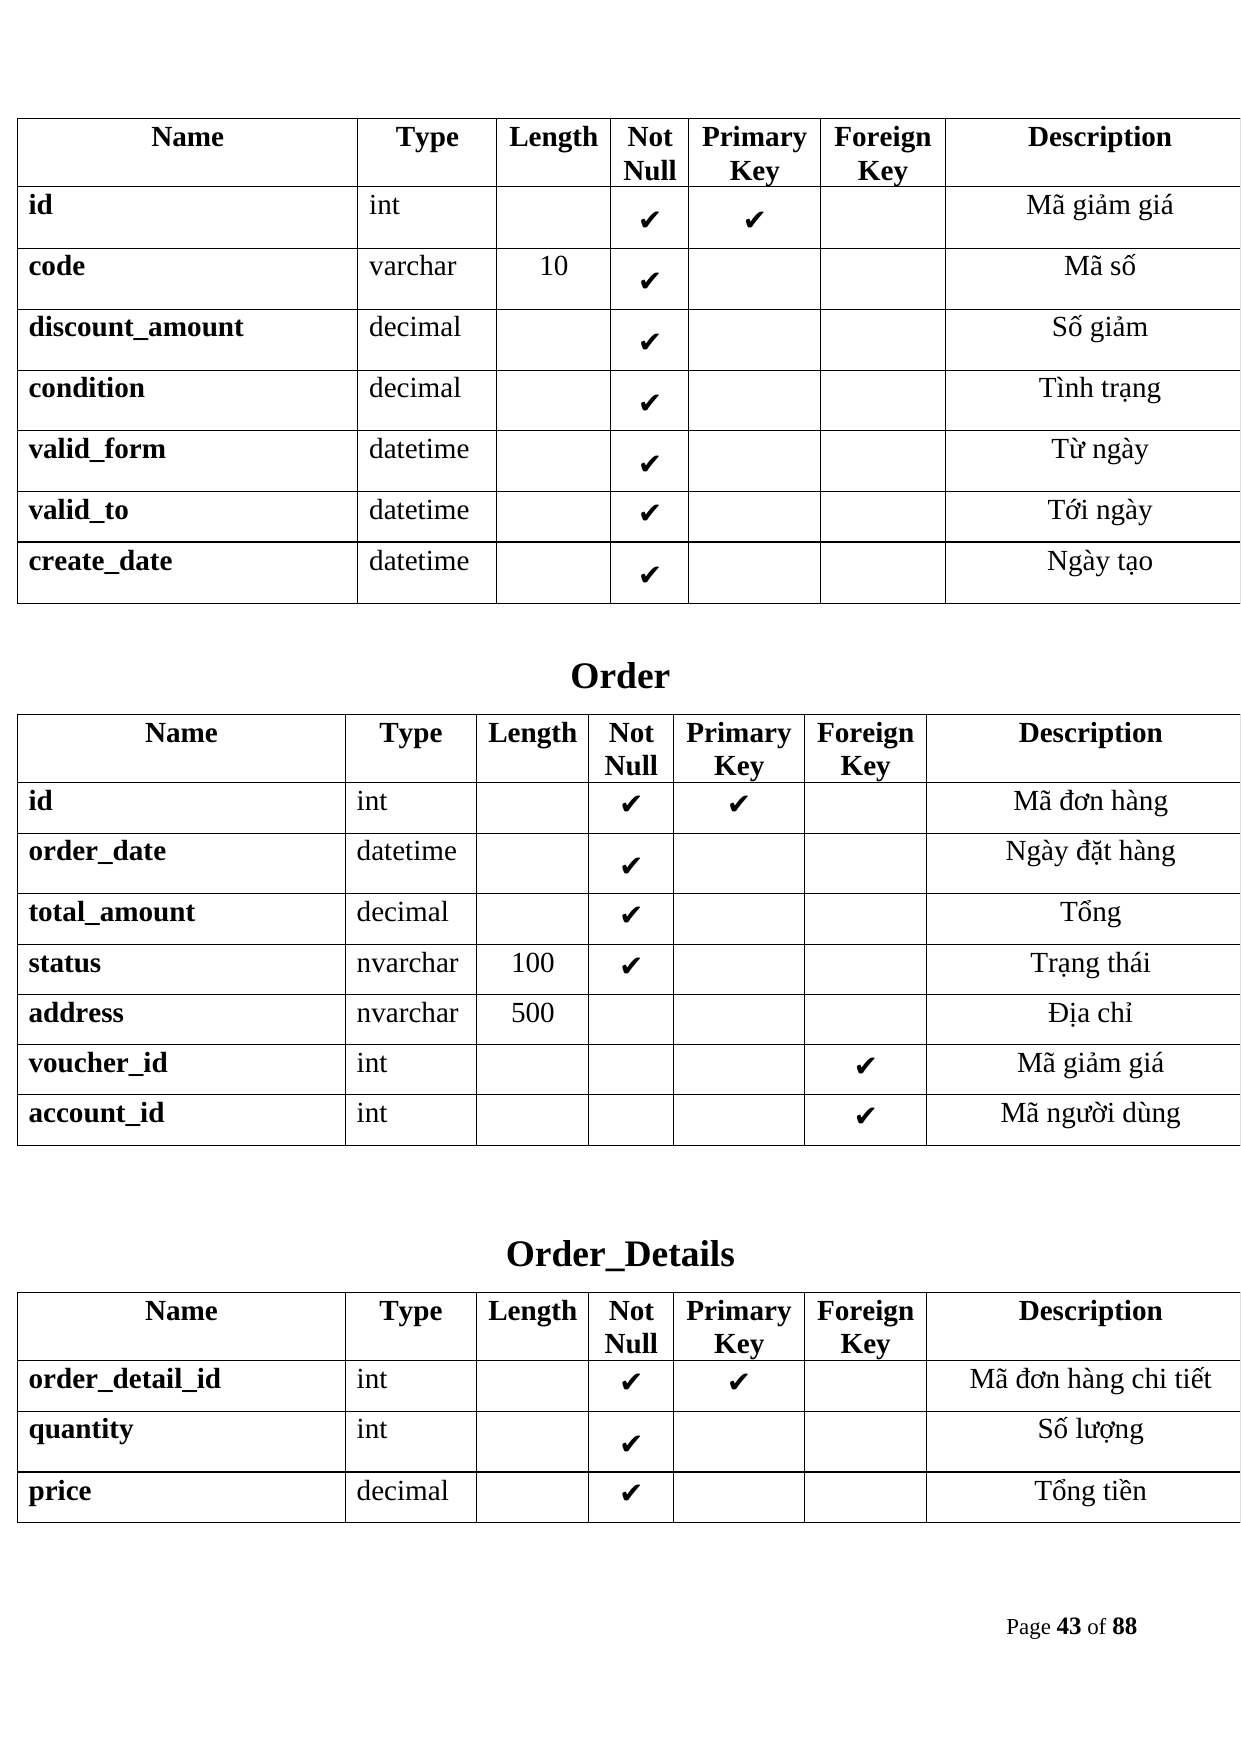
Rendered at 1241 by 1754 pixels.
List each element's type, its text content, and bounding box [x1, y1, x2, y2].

table_cell ✔ [589, 1361, 673, 1411]
table_cell int [346, 1045, 476, 1094]
table_cell order_detail_id [18, 1361, 345, 1411]
table_cell order_date [18, 834, 345, 893]
table_cell [589, 995, 673, 1044]
table_header Type [346, 1293, 476, 1360]
table_cell [497, 187, 610, 247]
table_cell decimal [358, 310, 496, 369]
table_cell Ngày tạo [946, 543, 1240, 602]
table_cell Mã số [946, 249, 1240, 308]
table_header Length [497, 119, 610, 186]
table_cell [589, 1095, 673, 1144]
table_header Not Null [589, 1293, 673, 1360]
table_cell Số giảm [946, 310, 1240, 369]
table_cell [589, 894, 673, 944]
table_cell [805, 1412, 926, 1471]
table_cell decimal [346, 894, 476, 944]
table_cell [689, 431, 820, 491]
table_cell [805, 1473, 926, 1522]
table_header Name [18, 715, 345, 782]
table_cell [674, 1045, 804, 1094]
table_cell [477, 1045, 588, 1094]
table_cell Tới ngày [946, 492, 1240, 541]
table_cell Mã đơn hàng [927, 783, 1240, 832]
table_cell 100 [477, 945, 588, 994]
table_cell [805, 834, 926, 893]
table_cell int [346, 1412, 476, 1471]
table_cell ✔ [674, 1361, 804, 1411]
table_cell Số lượng [927, 1412, 1240, 1471]
table_cell [477, 783, 588, 832]
table_header Name [18, 119, 357, 186]
table_cell ✔ [611, 249, 688, 308]
table_cell address [18, 995, 345, 1044]
table_cell ✔ [611, 431, 688, 491]
table_cell [805, 783, 926, 832]
table_cell [805, 945, 926, 994]
table_cell price [18, 1473, 345, 1522]
table_cell [821, 431, 945, 491]
table_header Name [18, 1293, 345, 1360]
table_cell varchar [358, 249, 496, 308]
table_cell [674, 995, 804, 1044]
table_cell valid_form [18, 431, 357, 491]
table_cell nvarchar [346, 945, 476, 994]
table_cell [689, 492, 820, 541]
table_cell id [18, 783, 345, 832]
table_cell int [346, 1361, 476, 1411]
table_cell nvarchar [346, 995, 476, 1044]
table_cell [674, 1473, 804, 1522]
table_cell create_date [18, 543, 357, 602]
table_header Foreign Key [805, 1293, 926, 1360]
table_cell [674, 834, 804, 893]
table_header Description [927, 715, 1240, 782]
table_cell ✔ [589, 834, 673, 893]
table_cell ✔ [589, 1412, 673, 1471]
table_header Description [946, 119, 1240, 186]
table_cell ✔ [805, 1045, 926, 1094]
table_cell total_amount [18, 894, 345, 944]
table_cell [689, 249, 820, 308]
table_cell [477, 1361, 588, 1411]
table_cell [497, 310, 610, 369]
table_cell [497, 431, 610, 491]
table_cell [821, 310, 945, 369]
table_cell datetime [358, 543, 496, 602]
table_cell [497, 371, 610, 430]
table_cell [805, 995, 926, 1044]
table_cell valid_to [18, 492, 357, 541]
table_cell Mã đơn hàng chi tiết [927, 1361, 1240, 1411]
table_cell datetime [346, 834, 476, 893]
table_cell ✔ [611, 187, 688, 247]
table_cell 500 [477, 995, 588, 1044]
table_cell [674, 1095, 804, 1144]
table_header Type [358, 119, 496, 186]
table_cell ✔ [805, 1095, 926, 1144]
table_header Not Null [611, 119, 688, 186]
table_cell [689, 310, 820, 369]
table_header Length [477, 715, 588, 782]
text Order [103, 654, 1137, 697]
table_cell [497, 543, 610, 602]
table_cell account_id [18, 1095, 345, 1144]
table_cell [477, 1095, 588, 1144]
table_cell Tổng tiền [927, 1473, 1240, 1522]
table_cell ✔ [611, 310, 688, 369]
table_cell [821, 492, 945, 541]
table_cell [689, 371, 820, 430]
table_cell 10 [497, 249, 610, 308]
table_cell ✔ [611, 371, 688, 430]
table_cell [497, 492, 610, 541]
table_cell ✔ [589, 783, 673, 832]
table_header Foreign Key [821, 119, 945, 186]
table_cell [821, 249, 945, 308]
table_header Foreign Key [805, 715, 926, 782]
table_cell [589, 1473, 673, 1522]
table_cell [477, 1473, 588, 1522]
table_header Primary Key [674, 715, 804, 782]
table_cell [805, 1361, 926, 1411]
table_cell condition [18, 371, 357, 430]
table_cell [477, 1412, 588, 1471]
table_cell [477, 894, 588, 944]
table_cell [821, 187, 945, 247]
table_cell Ngày đặt hàng [927, 834, 1240, 893]
table_cell int [346, 783, 476, 832]
table_cell voucher_id [18, 1045, 345, 1094]
table_cell Tình trạng [946, 371, 1240, 430]
table_header Primary Key [674, 1293, 804, 1360]
table_cell [611, 492, 688, 541]
table_cell [805, 894, 926, 944]
table_cell [674, 1412, 804, 1471]
table_cell datetime [358, 492, 496, 541]
table_cell discount_amount [18, 310, 357, 369]
table_cell [589, 945, 673, 994]
table_header Type [346, 715, 476, 782]
table_cell decimal [346, 1473, 476, 1522]
table_cell ✔ [674, 783, 804, 832]
table_cell Trạng thái [927, 945, 1240, 994]
table_cell Từ ngày [946, 431, 1240, 491]
table_cell ✔ [611, 543, 688, 602]
table_header Not Null [589, 715, 673, 782]
table_cell [821, 543, 945, 602]
table_cell [589, 1045, 673, 1094]
table_cell Tổng [927, 894, 1240, 944]
table_cell code [18, 249, 357, 308]
table_cell Mã giảm giá [946, 187, 1240, 247]
table_cell Mã giảm giá [927, 1045, 1240, 1094]
table_cell quantity [18, 1412, 345, 1471]
table_cell [689, 543, 820, 602]
table_cell [674, 894, 804, 944]
table_cell int [358, 187, 496, 247]
table_cell ✔ [689, 187, 820, 247]
table_header Length [477, 1293, 588, 1360]
table_cell id [18, 187, 357, 247]
table_cell datetime [358, 431, 496, 491]
table_cell Địa chỉ [927, 995, 1240, 1044]
table_cell status [18, 945, 345, 994]
table_header Primary Key [689, 119, 820, 186]
table_cell [477, 834, 588, 893]
table_cell int [346, 1095, 476, 1144]
table_header Description [927, 1293, 1240, 1360]
table_cell decimal [358, 371, 496, 430]
table_cell [674, 945, 804, 994]
table_cell [821, 371, 945, 430]
text Order_Details [103, 1232, 1137, 1275]
table_cell Mã người dùng [927, 1095, 1240, 1144]
